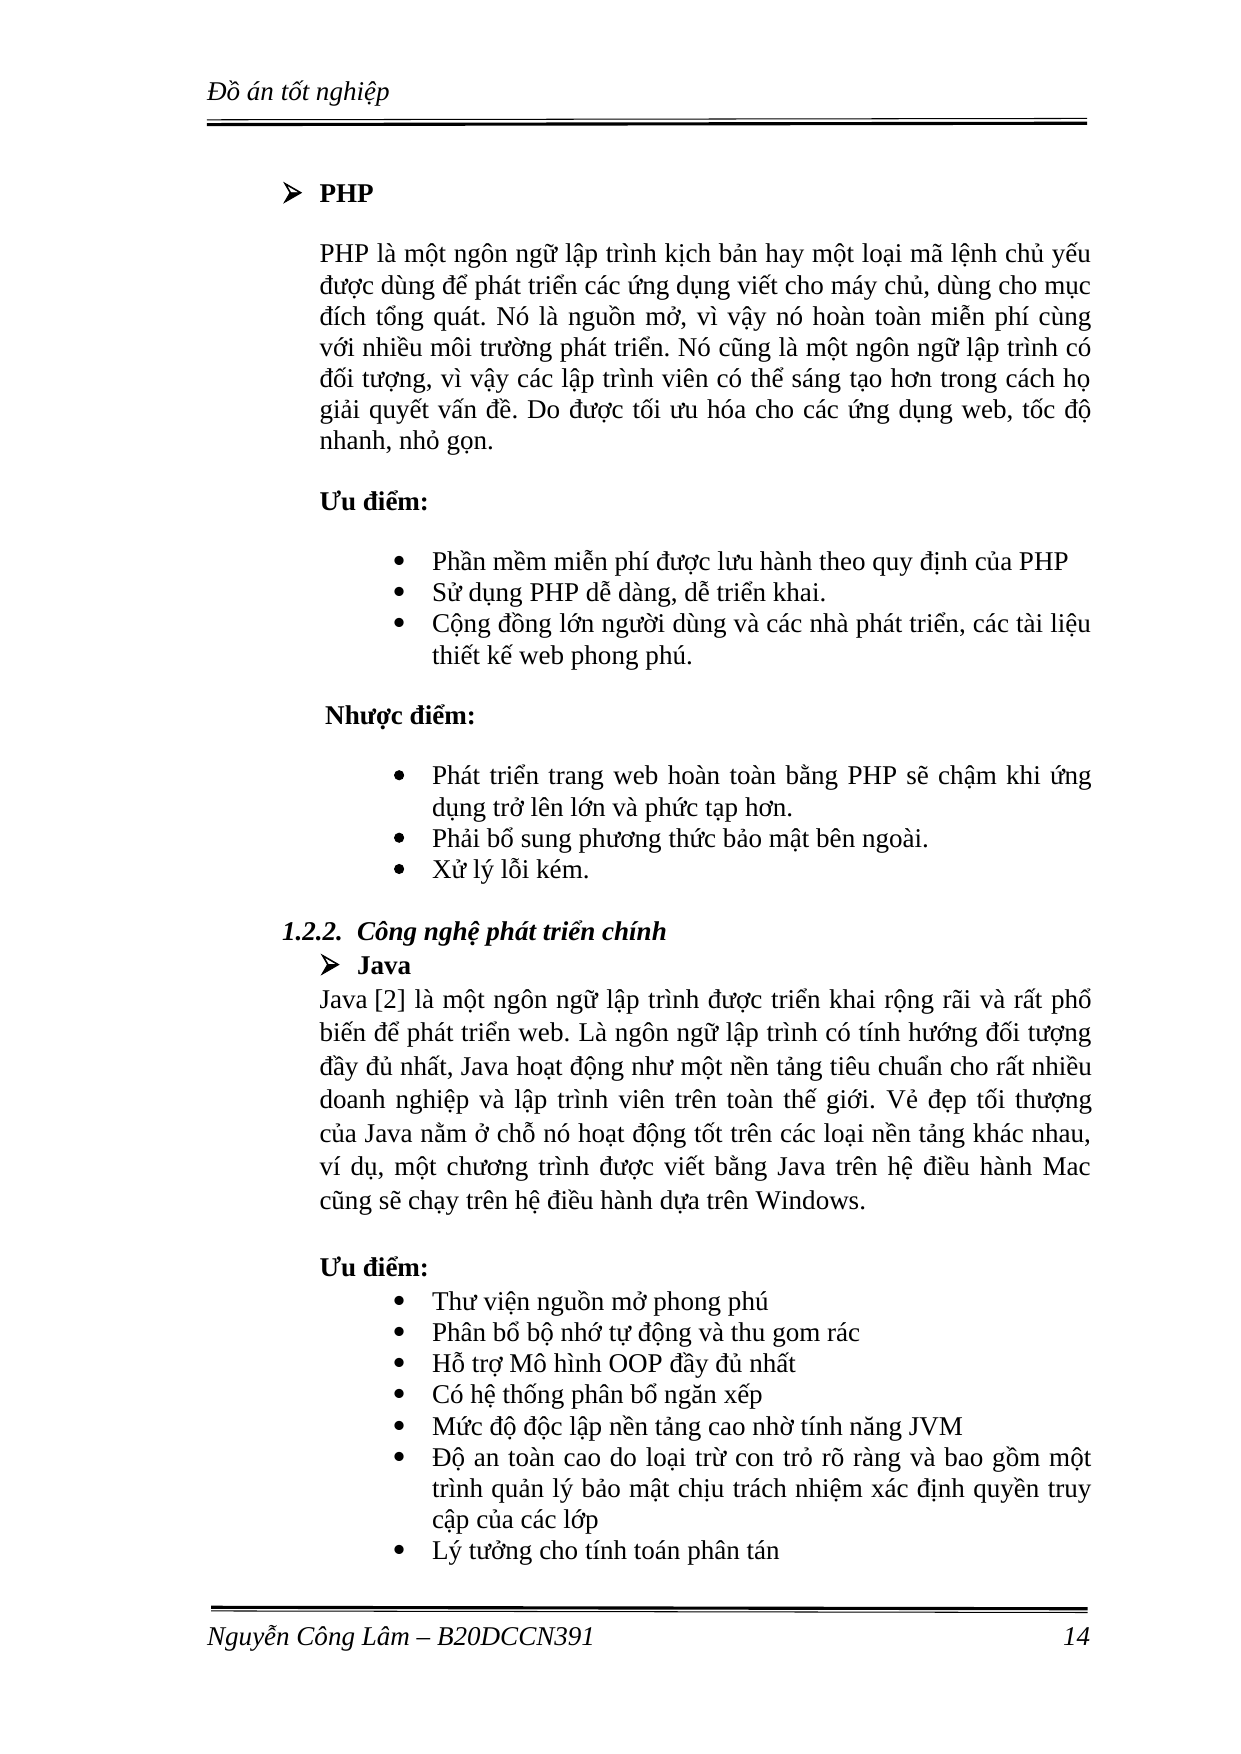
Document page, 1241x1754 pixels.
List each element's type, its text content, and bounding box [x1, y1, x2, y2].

list Hỗ trợ Mô hình OOP đầy đủ nhất [394, 1347, 1092, 1378]
list Phần mềm miễn phí được lưu hành theo quy định của PHP [394, 545, 1092, 576]
text PHP là một ngôn ngữ lập trình kịch bản hay một loại mã lệnh chủ yếu được dùng để phát triển các ứng dụng viết cho máy chủ, dùng cho mục đích tổng quát. Nó là nguồn mở, vì vậy nó hoàn toàn miễn phí cùng với nhiều môi trường phát triển. Nó cũng là một ngôn ngữ lập trình có đối tượng, vì vậy các lập trình viên có thể sáng tạo hơn trong cách họ giải quyết vấn đề. Do được tối ưu hóa cho các ứng dụng web, tốc độ nhanh, nhỏ gọn. [319, 238, 1092, 456]
list Công nghệ phát triển chính [282, 916, 1092, 947]
text Nhược điểm: [282, 699, 1092, 730]
list Phải bổ sung phương thức bảo mật bên ngoài. [394, 822, 1092, 853]
list Xử lý lỗi kém. [394, 853, 1092, 884]
list Sử dụng PHP dễ dàng, dễ triển khai. [394, 576, 1092, 608]
list Lý tưởng cho tính toán phân tán [394, 1534, 1092, 1566]
list Ưu điểm: [319, 1218, 1092, 1282]
list Phân bổ bộ nhớ tự động và thu gom rác [394, 1316, 1092, 1347]
list Có hệ thống phân bổ ngăn xếp [394, 1378, 1092, 1410]
list Mức độ độc lập nền tảng cao nhờ tính năng JVM [394, 1410, 1092, 1441]
list Thư viện nguồn mở phong phú [394, 1285, 1092, 1316]
list Phát triển trang web hoàn toàn bằng PHP sẽ chậm khi ứng dụng trở lên lớn và phức tạp hơn. [394, 759, 1092, 822]
list Java [2] là một ngôn ngữ lập trình được triển khai rộng rãi và rất phổ biến để phát triển web. Là ngôn ngữ lập trình có tính hướng đối tượng đầy đủ nhất, Java hoạt động như một nền tảng tiêu chuẩn cho rất nhiều doanh nghiệp và lập trình viên trên toàn thế giới. Vẻ đẹp tối thượng của Java nằm ở chỗ nó hoạt động tốt trên các loại nền tảng khác nhau, ví dụ, một chương trình được viết bằng Java trên hệ điều hành Mac cũng sẽ chạy trên hệ điều hành dựa trên Windows. [319, 983, 1092, 1050]
list Độ an toàn cao do loại trừ con trỏ rõ ràng và bao gồm một trình quản lý bảo mật chịu trách nhiệm xác định quyền truy cập của các lớp [394, 1441, 1092, 1534]
list Cộng đồng lớn người dùng và các nhà phát triển, các tài liệu thiết kế web phong phú. [394, 608, 1092, 670]
text Ưu điểm: [282, 485, 1092, 516]
list Java [319, 949, 1092, 980]
list PHP [282, 177, 1092, 208]
